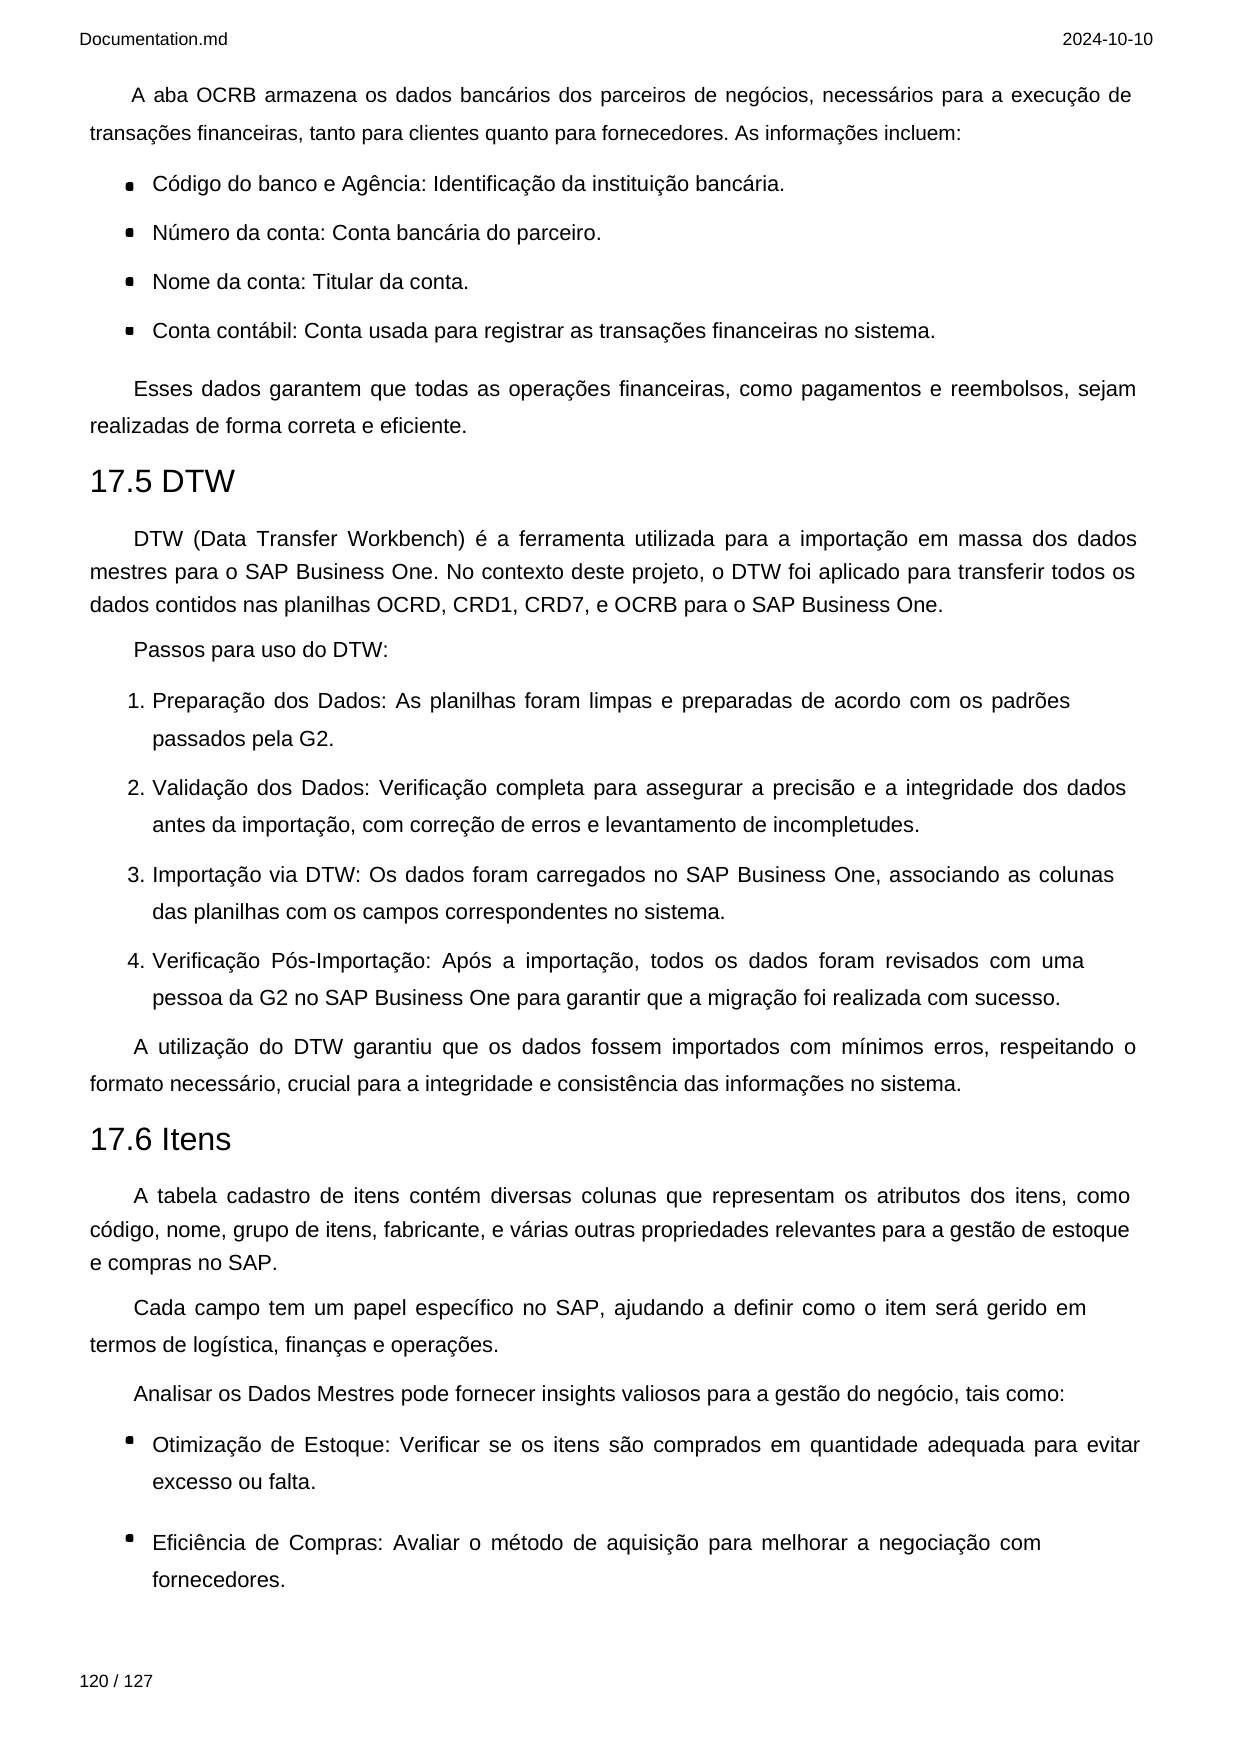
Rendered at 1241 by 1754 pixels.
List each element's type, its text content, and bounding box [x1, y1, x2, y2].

text A aba OCRB armazena os dados bancários dos parceiros de negócios, necessários para a execução de transações financeiras, tanto para clientes quanto para fornecedores. As informações incluem: [89, 83, 1134, 145]
picture [125, 182, 134, 191]
text Passos para uso do DTW: [89, 637, 1161, 663]
list Importação via DTW: Os dados foram carregados no SAP Business One, associando as colunas das planilhas com os campos correspondentes no sistema. [127, 862, 1115, 924]
picture [125, 277, 134, 286]
text Conta contábil: Conta usada para registrar as transações financeiras no sistema. [152, 318, 1161, 343]
picture [125, 1534, 134, 1542]
text Analisar os Dados Mestres pode fornecer insights valiosos para a gestão do negócio, tais como: [89, 1381, 1161, 1406]
text 17.5 DTW [89, 462, 1161, 499]
list Verificação Pós-Importação: Após a importação, todos os dados foram revisados com uma pessoa da G2 no SAP Business One para garantir que a migração foi realizada com sucesso. [127, 948, 1086, 1010]
list Preparação dos Dados: As planilhas foram limpas e preparadas de acordo com os padrões passados pela G2. [127, 688, 1072, 751]
text Otimização de Estoque: Verificar se os itens são comprados em quantidade adequada para evitar excesso ou falta. [152, 1432, 1142, 1494]
text Documentation.md 2024-10-10 [79, 28, 1161, 49]
text 17.6 Itens [89, 1120, 1161, 1157]
picture [125, 1436, 134, 1444]
text Código do banco e Agência: Identificação da instituição bancária. [152, 171, 1161, 196]
list Validação dos Dados: Verificação completa para assegurar a precisão e a integridade dos dados antes da importação, com correção de erros e levantamento de incompletudes. [127, 775, 1128, 837]
picture [125, 228, 134, 237]
text Esses dados garantem que todas as operações financeiras, como pagamentos e reembolsos, sejam realizadas de forma correta e eficiente. [89, 376, 1138, 438]
text A utilização do DTW garantiu que os dados fossem importados com mínimos erros, respeitando o formato necessário, crucial para a integridade e consistência das informações no sistema. [89, 1034, 1138, 1096]
text DTW (Data Transfer Workbench) é a ferramenta utilizada para a importação em massa dos dados mestres para o SAP Business One. No contexto deste projeto, o DTW foi aplicado para transferir todos os dados contidos nas planilhas OCRD, CRD1, CRD7, e OCRB para o SAP Business One. [89, 526, 1138, 617]
text Eficiência de Compras: Avaliar o método de aquisição para melhorar a negociação com fornecedores. [152, 1530, 1042, 1592]
picture [125, 327, 134, 335]
text Cada campo tem um papel específico no SAP, ajudando a definir como o item será gerido em termos de logística, finanças e operações. [89, 1295, 1088, 1357]
text A tabela cadastro de itens contém diversas colunas que representam os atributos dos itens, como código, nome, grupo de itens, fabricante, e várias outras propriedades relevantes para a gestão de estoque e compras no SAP. [89, 1183, 1132, 1275]
text Número da conta: Conta bancária do parceiro. [152, 220, 1161, 245]
text 120 / 127 [79, 1671, 1161, 1691]
text Nome da conta: Titular da conta. [152, 269, 1161, 294]
